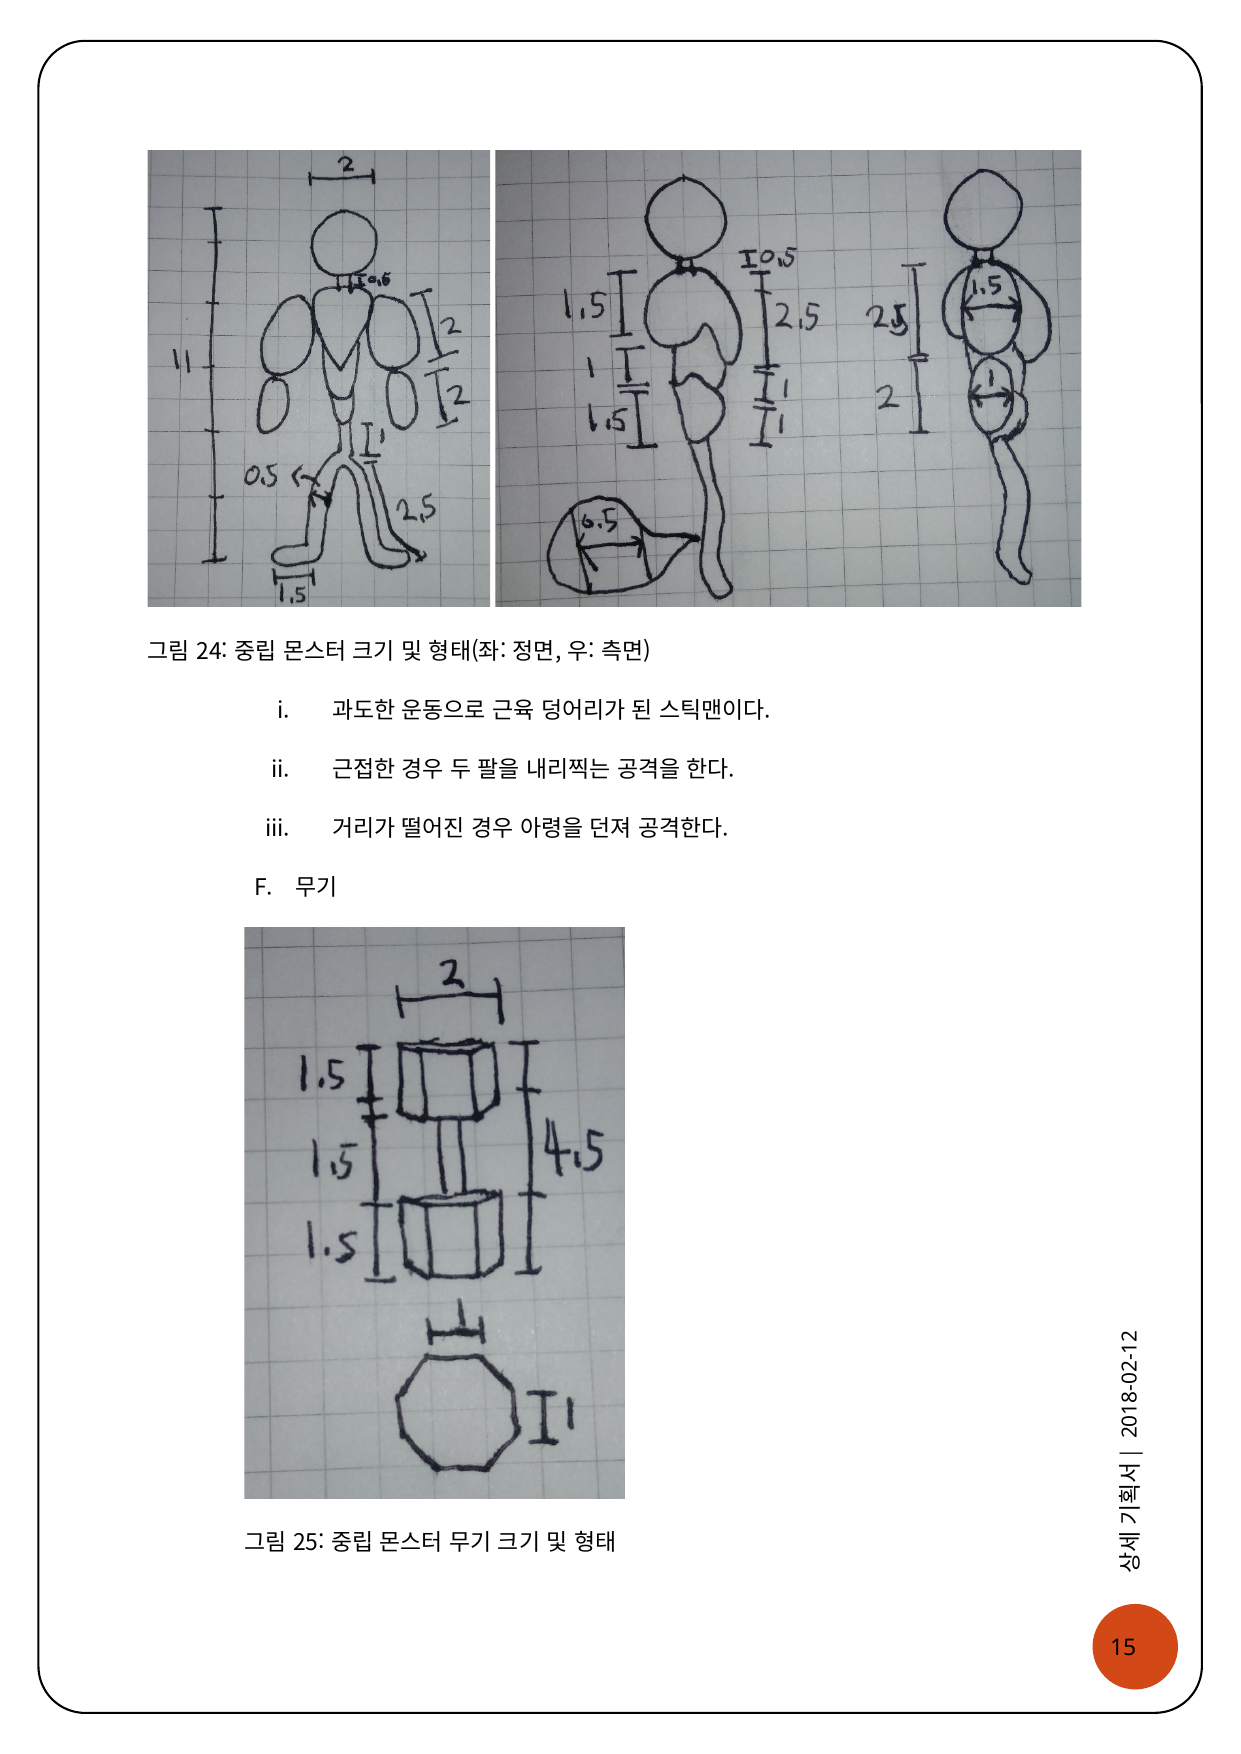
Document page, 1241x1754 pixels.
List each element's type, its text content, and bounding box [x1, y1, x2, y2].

picture [495, 150, 1082, 607]
list 거리가 떨어진 경우 아령을 던져 공격한다. [290, 809, 1092, 843]
picture [244, 927, 625, 1499]
picture [147, 150, 491, 607]
text 그림 24: 중립 몬스터 크기 및 형태(좌: 정면, 우: 측면) [148, 632, 1092, 666]
list 과도한 운동으로 근육 덩어리가 된 스틱맨이다. [290, 691, 1092, 725]
list 근접한 경우 두 팔을 내리찍는 공격을 한다. [290, 750, 1092, 784]
list 무기 [254, 868, 1092, 902]
text 그림 25: 중립 몬스터 무기 크기 및 형태 [169, 1524, 1092, 1557]
